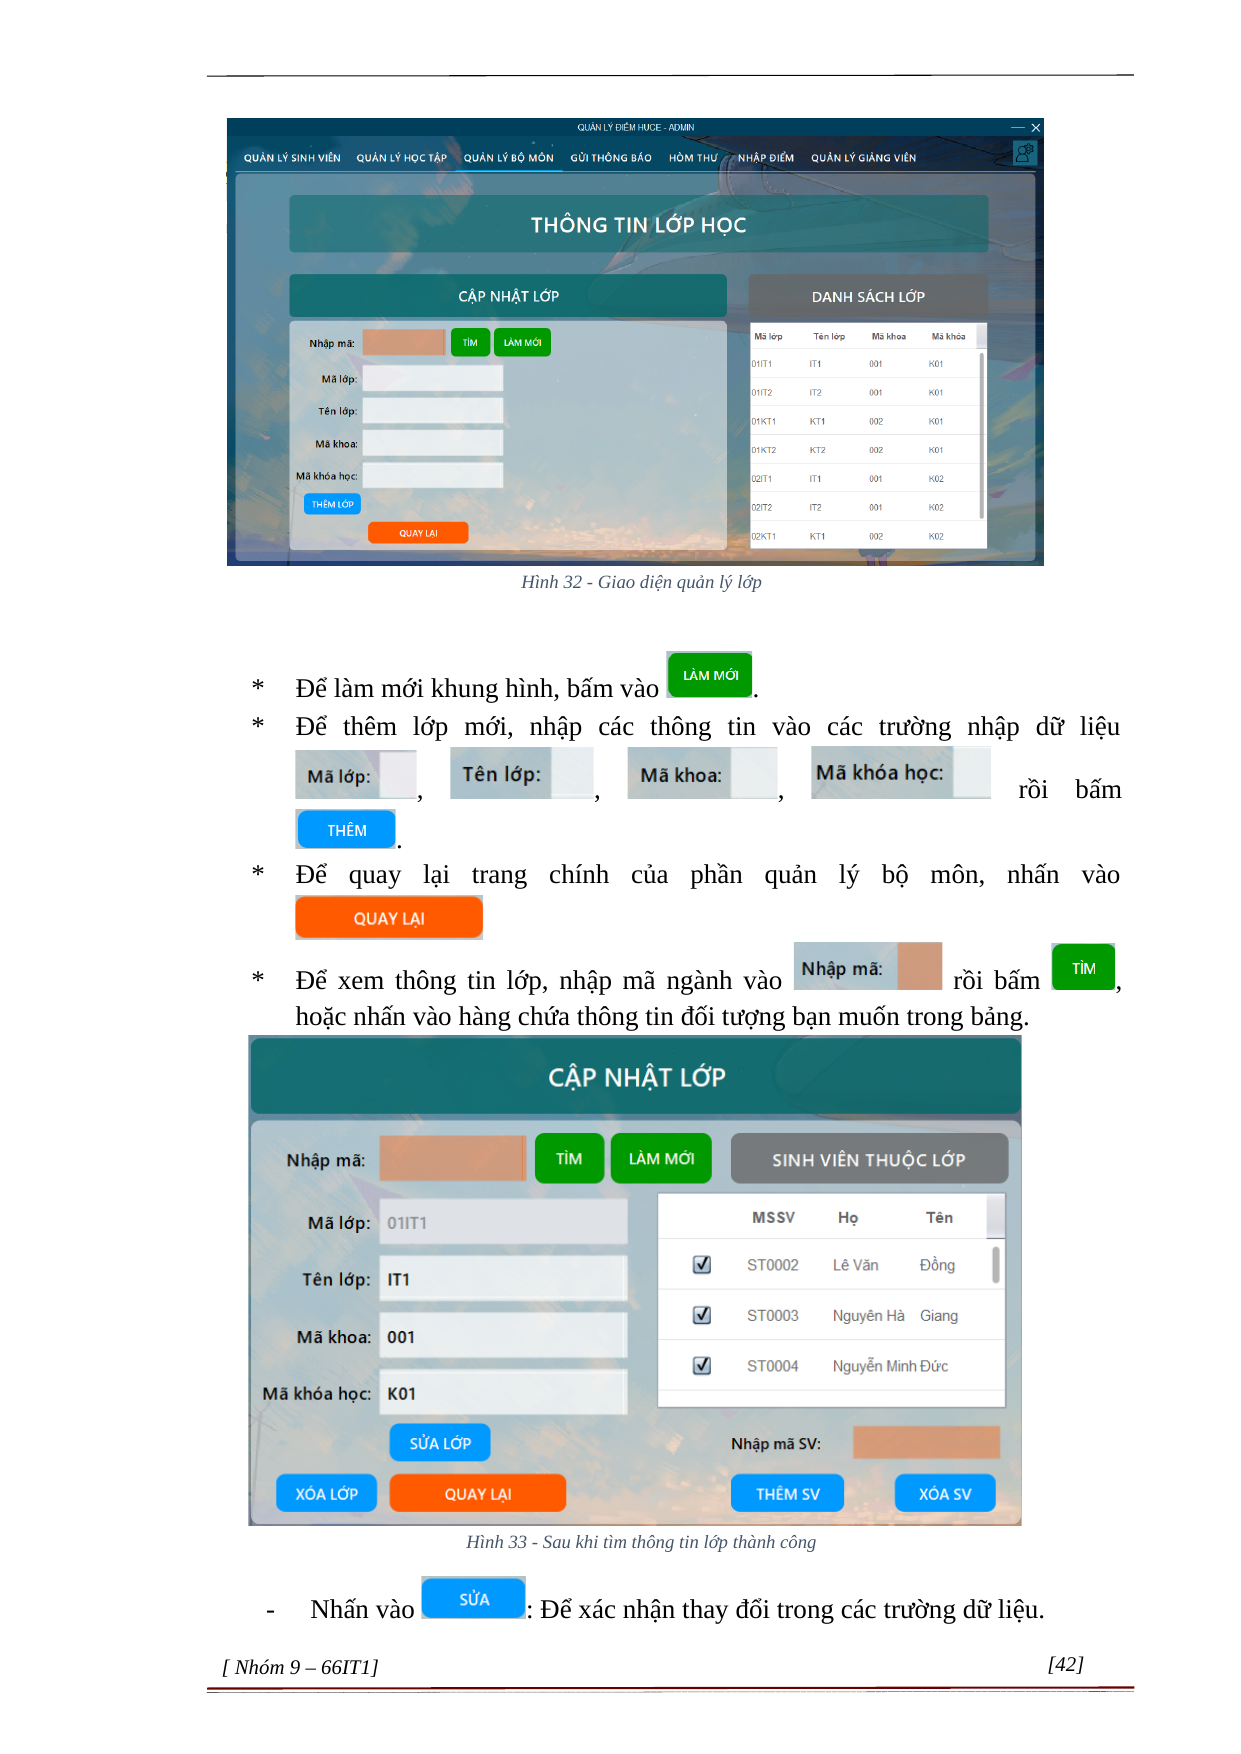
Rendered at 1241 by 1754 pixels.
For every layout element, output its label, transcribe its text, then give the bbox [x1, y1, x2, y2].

list Để xem thông tin lớp, nhập mã ngành vào rồi bấm , hoặc nhấn vào hàng chứa thông tin đối tượng bạn muốn trong bảng. [251, 942, 1122, 1031]
list Nhấn vào : Để xác nhận thay đổi trong các trường dữ liệu. [266, 1576, 1122, 1624]
picture [627, 747, 778, 799]
picture [295, 895, 484, 940]
picture [1051, 943, 1116, 990]
picture [295, 750, 417, 799]
picture [679, 125, 690, 130]
picture [226, 137, 1044, 566]
picture [295, 809, 396, 849]
picture [421, 1576, 526, 1619]
picture [793, 942, 943, 990]
picture [811, 746, 992, 799]
picture [666, 651, 753, 698]
list Để làm mới khung hình, bấm vào . [251, 652, 1122, 703]
list Để quay lại trang chính của phần quản lý bộ môn, nhấn vào [251, 857, 1122, 937]
picture [450, 747, 594, 799]
picture [248, 1035, 1022, 1526]
